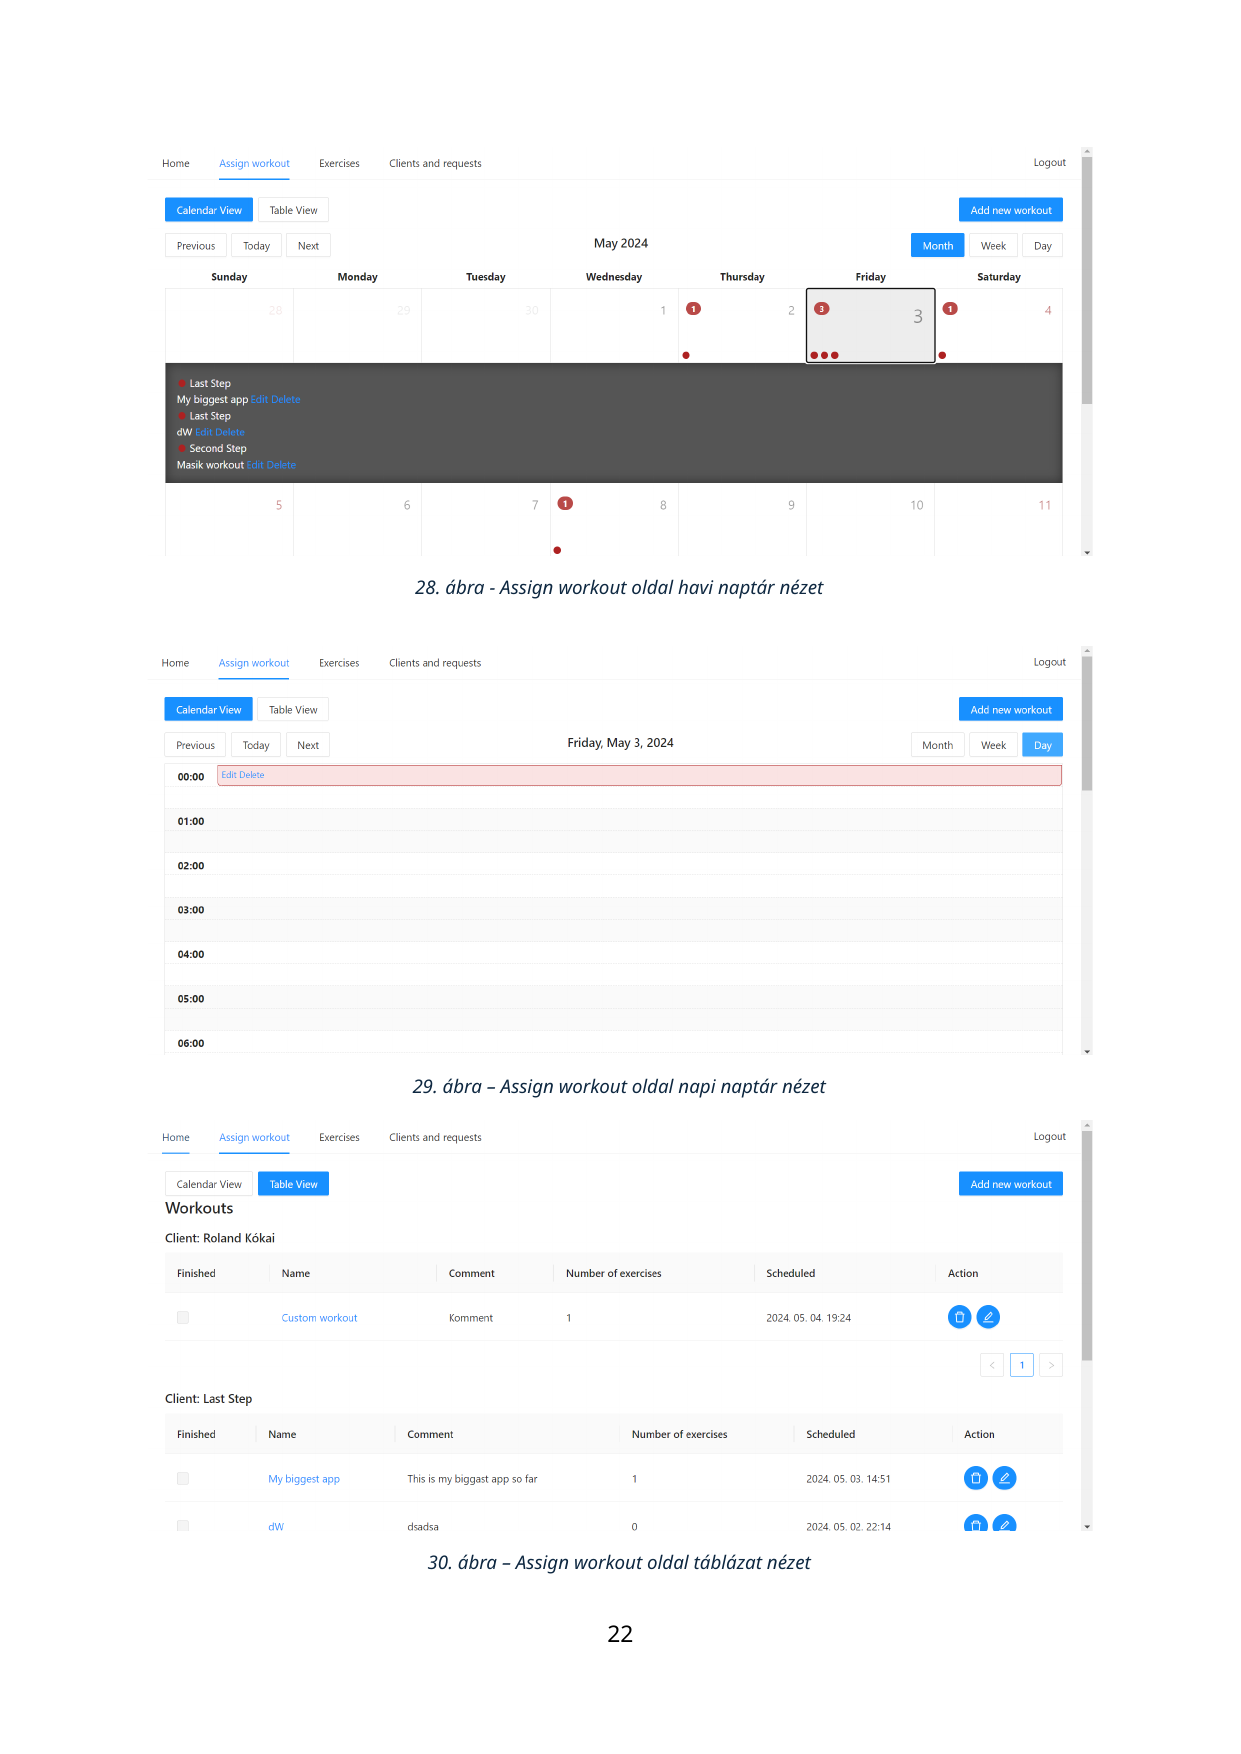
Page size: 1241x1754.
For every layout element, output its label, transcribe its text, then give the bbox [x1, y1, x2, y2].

picture [147, 646, 1093, 1055]
picture [147, 147, 1093, 556]
picture [147, 1120, 1093, 1531]
text 28. ábra - Assign workout oldal havi naptár nézet [148, 574, 1093, 625]
text 29. ábra – Assign workout oldal napi naptár nézet [148, 1073, 1093, 1099]
text 30. ábra – Assign workout oldal táblázat nézet [148, 1549, 1093, 1575]
